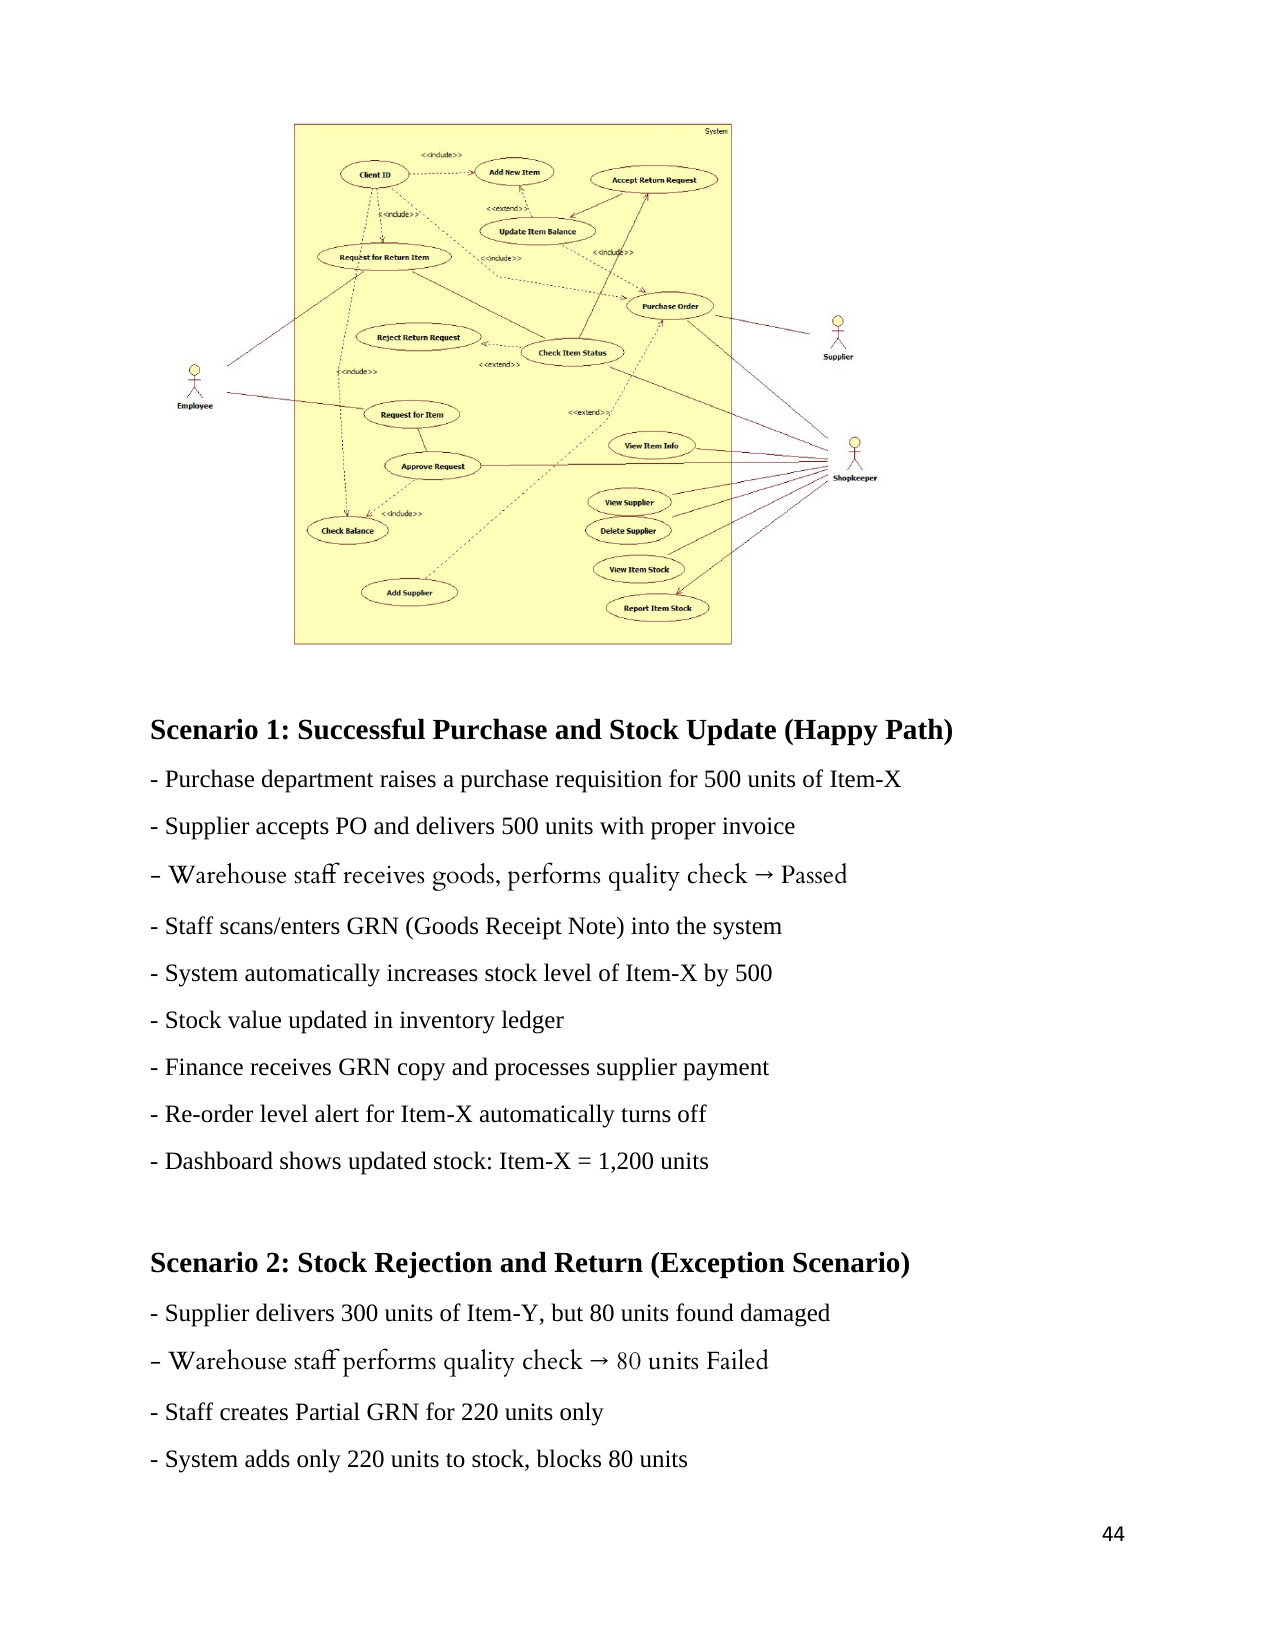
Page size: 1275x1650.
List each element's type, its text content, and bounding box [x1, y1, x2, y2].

text Scenario 2: Stock Rejection and Return (Exception Scenario) [150, 1246, 1125, 1279]
text - Supplier accepts PO and delivers 500 units with proper invoice [150, 811, 1125, 840]
text - System adds only 220 units to stock, blocks 80 units [150, 1444, 1125, 1473]
text - Staff scans/enters GRN (Goods Receipt Note) into the system [150, 911, 1125, 939]
text - Stock value updated in inventory ledger [150, 1005, 1125, 1034]
text - System automatically increases stock level of Item-X by 500 [150, 958, 1125, 987]
text - Warehouse staff performs quality check → 80 units Failed [150, 1345, 1125, 1379]
picture [150, 118, 894, 647]
text - Purchase department raises a purchase requisition for 500 units of Item-X [150, 764, 1125, 793]
text - Warehouse staff receives goods, performs quality check → Passed [150, 858, 1125, 892]
text Scenario 1: Successful Purchase and Stock Update (Happy Path) [150, 712, 1125, 746]
text - Supplier delivers 300 units of Item-Y, but 80 units found damaged [150, 1298, 1125, 1326]
text - Staff creates Partial GRN for 220 units only [150, 1397, 1125, 1426]
text - Finance receives GRN copy and processes supplier payment [150, 1052, 1125, 1081]
text - Dashboard shows updated stock: Item-X = 1,200 units [150, 1146, 1125, 1175]
text - Re-order level alert for Item-X automatically turns off [150, 1099, 1125, 1128]
